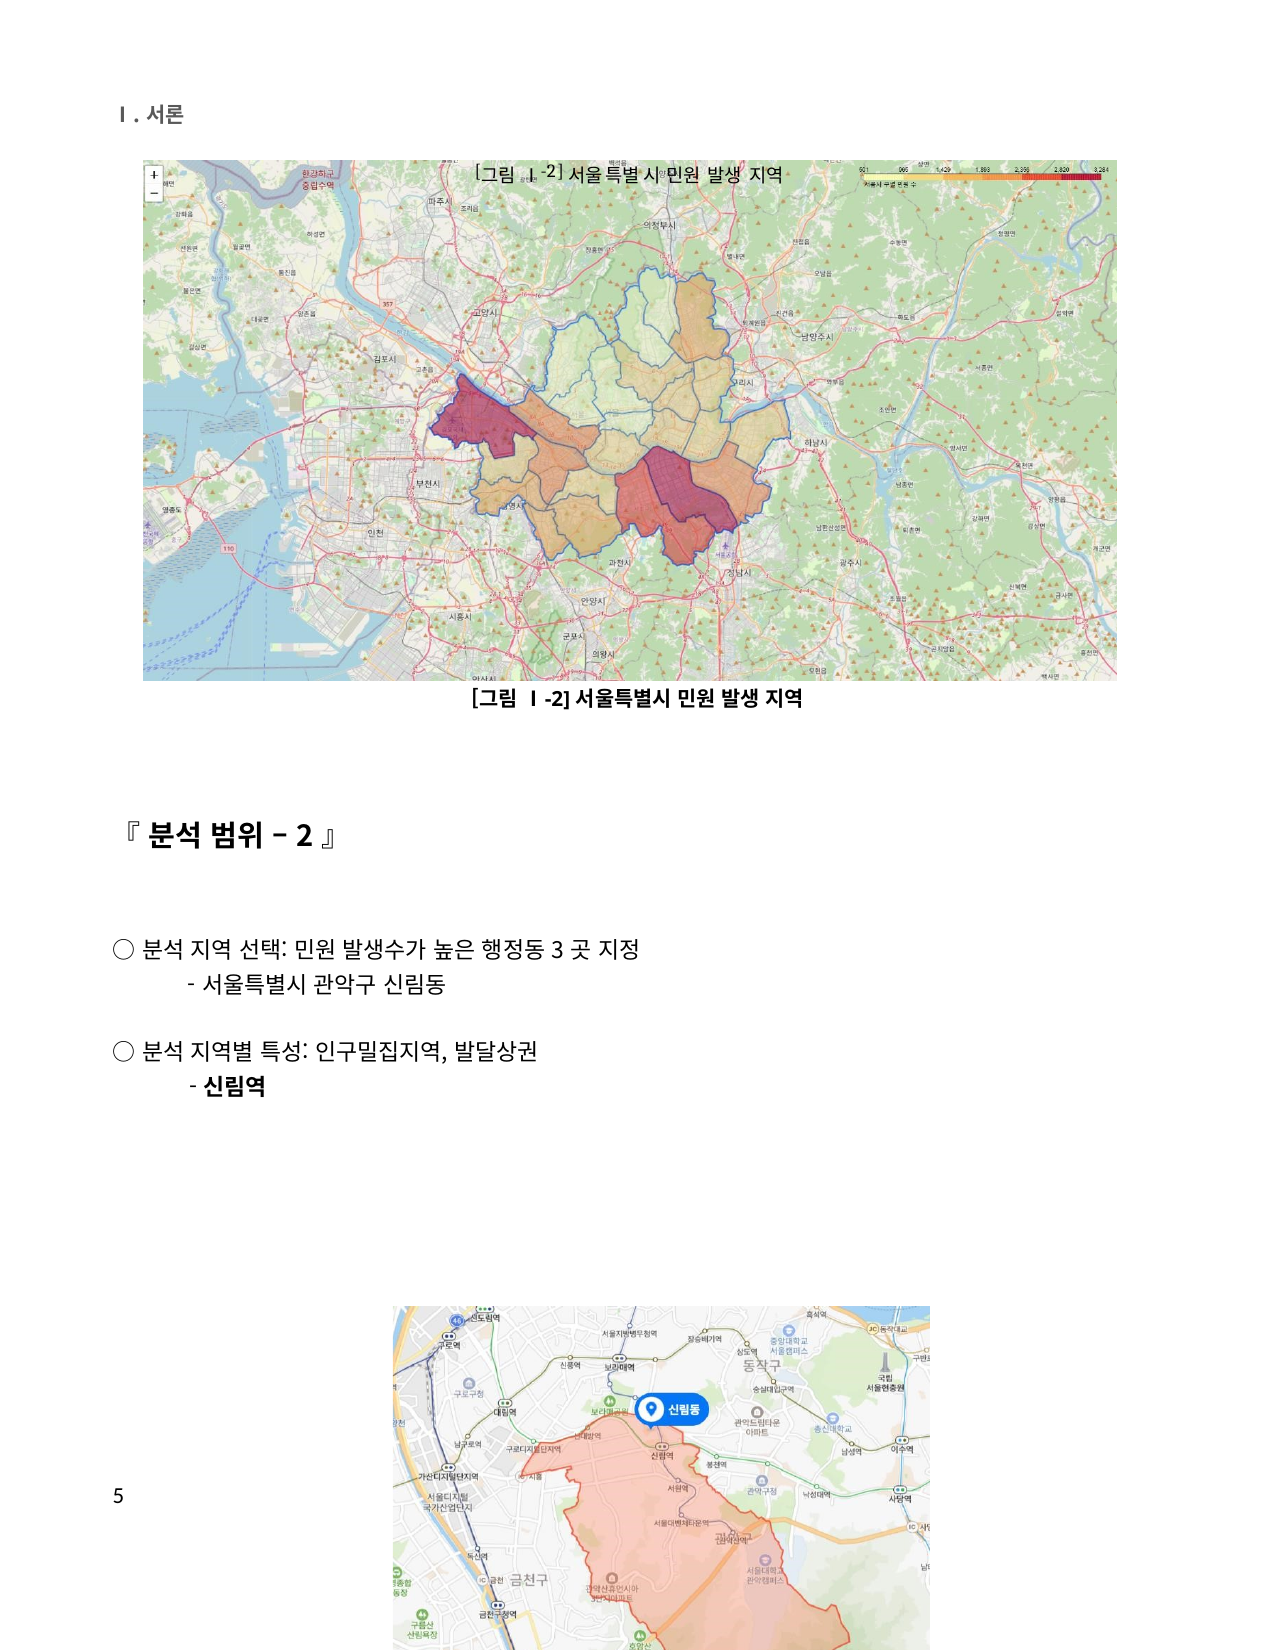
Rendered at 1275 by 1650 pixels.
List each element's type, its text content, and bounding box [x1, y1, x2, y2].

text [그림 Ⅰ-2] 서울특별시 민원 발생 지역 [112, 683, 1163, 713]
text - 신림역 [112, 1069, 1163, 1102]
text - 서울특별시 관악구 신림동 [187, 967, 1163, 1000]
picture [143, 160, 1117, 681]
text 『 분석 범위 – 2 』 [111, 812, 1163, 855]
picture [392, 1306, 930, 1650]
text ○ 분석 지역 선택: 민원 발생수가 높은 행정동 3 곳 지정 [112, 932, 1163, 965]
text ○ 분석 지역별 특성: 인구밀집지역, 발달상권 [112, 1033, 1163, 1067]
